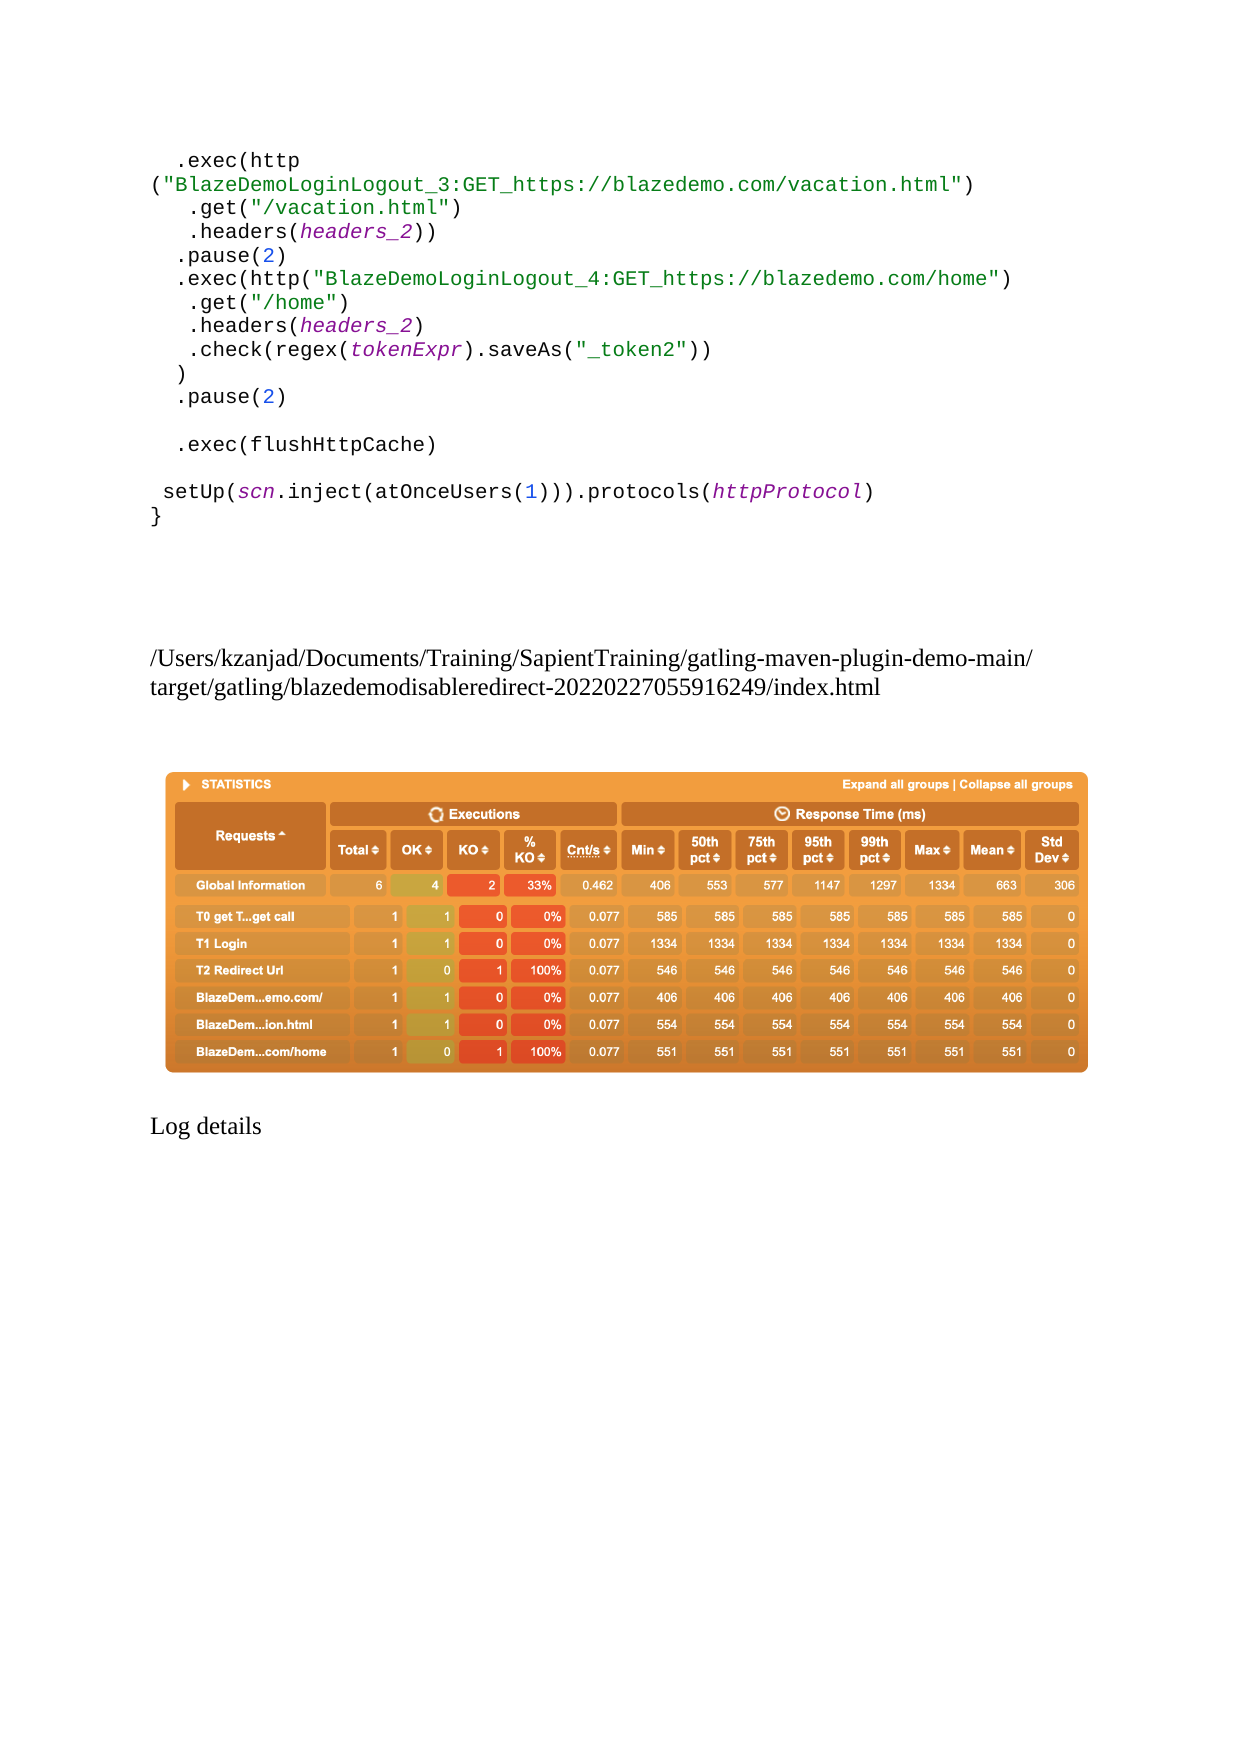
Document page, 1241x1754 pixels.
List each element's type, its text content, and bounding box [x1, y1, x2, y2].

picture [150, 758, 1091, 1082]
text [150, 150, 1090, 528]
text Log details [150, 1111, 1090, 1139]
text /Users/kzanjad/Documents/Training/SapientTraining/gatling-maven-plugin-demo-main/target/gatling/blazedemodisableredirect-20220227055916249/index.html [150, 643, 1090, 701]
